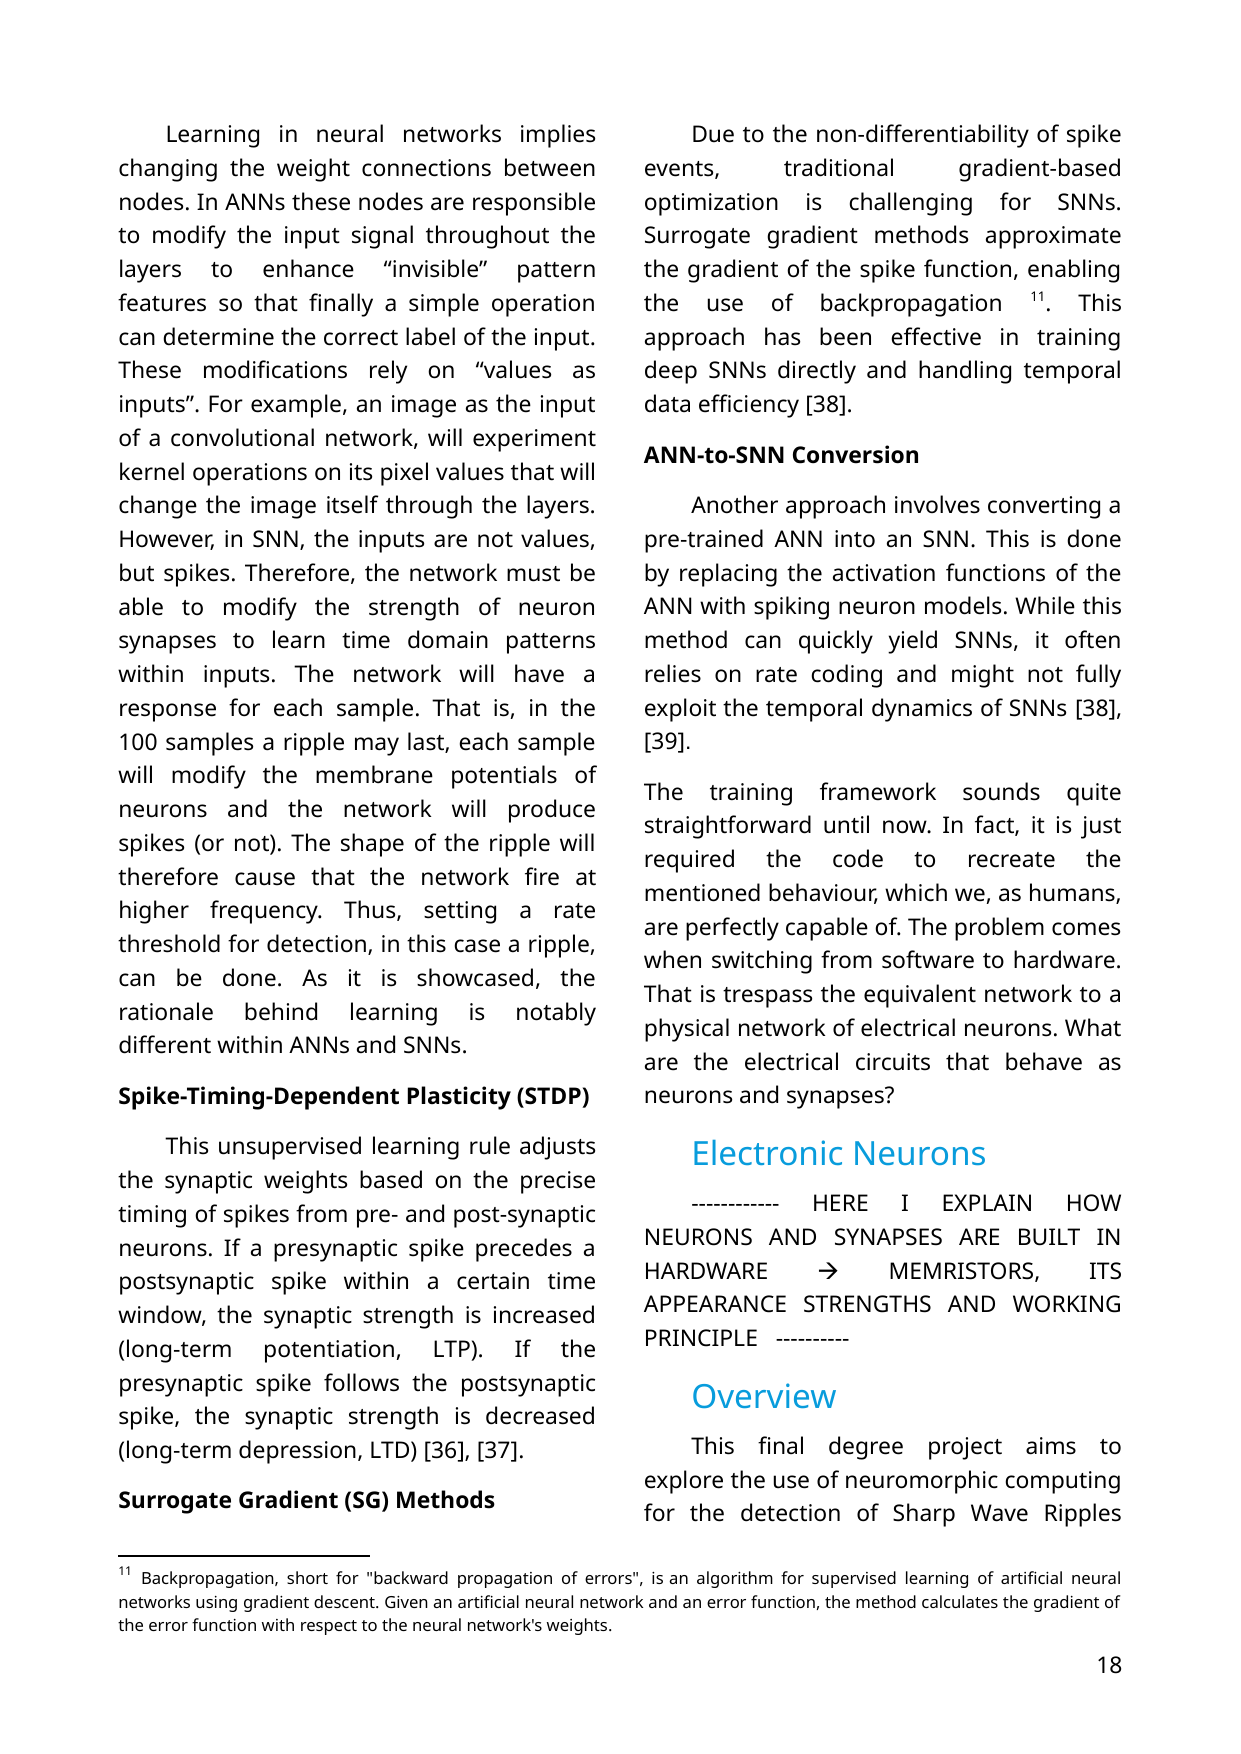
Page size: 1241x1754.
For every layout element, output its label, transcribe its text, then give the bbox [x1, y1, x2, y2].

text ------------ HERE I EXPLAIN HOW NEURONS AND SYNAPSES ARE BUILT IN HARDWARE MEMRISTORS, ITS APPEARANCE STRENGTHS AND WORKING PRINCIPLE ---------- [644, 1187, 1122, 1353]
text ANN-to-SNN Conversion [644, 438, 1122, 470]
text Another approach involves converting a pre-trained ANN into an SNN. This is done by replacing the activation functions of the ANN with spiking neuron models. While this method can quickly yield SNNs, it often relies on rate coding and might not fully exploit the temporal dynamics of SNNs ​. [644, 489, 1122, 756]
text Learning in neural networks implies changing the weight connections between nodes. In ANNs these nodes are responsible to modify the input signal throughout the layers to enhance “invisible” pattern features so that finally a simple operation can determine the correct label of the input. These modifications rely on “values as inputs”. For example, an image as the input of a convolutional network, will experiment kernel operations on its pixel values that will change the image itself through the layers. However, in SNN, the inputs are not values, but spikes. Therefore, the network must be able to modify the strength of neuron synapses to learn time domain patterns within inputs. The network will have a response for each sample. That is, in the 100 samples a ripple may last, each sample will modify the membrane potentials of neurons and the network will produce spikes (or not). The shape of the ripple will therefore cause that the network fire at higher frequency. Thus, setting a rate threshold for detection, in this case a ripple, can be done. As it is showcased, the rationale behind learning is notably different within ANNs and SNNs. [118, 118, 596, 1061]
subtitle Electronic Neurons [644, 1130, 1122, 1175]
subtitle Overview [644, 1372, 1122, 1418]
text Spike-Timing-Dependent Plasticity (STDP) [118, 1080, 596, 1111]
text Due to the non-differentiability of spike events, traditional gradient-based optimization is challenging for SNNs. Surrogate gradient methods approximate the gradient of the spike function, enabling the use of backpropagation . This approach has been effective in training deep SNNs directly and handling temporal data efficiency . [644, 118, 1122, 419]
text This unsupervised learning rule adjusts the synaptic weights based on the precise timing of spikes from pre- and post-synaptic neurons. If a presynaptic spike precedes a postsynaptic spike within a certain time window, the synaptic strength is increased (long-term potentiation, LTP). If the presynaptic spike follows the postsynaptic spike, the synaptic strength is decreased (long-term depression, LTD) . [118, 1130, 596, 1465]
text Surrogate Gradient (SG) Methods [118, 1484, 596, 1516]
text The training framework sounds quite straightforward until now. In fact, it is just required the code to recreate the mentioned behaviour, which we, as humans, are perfectly capable of. The problem comes when switching from software to hardware. That is trespass the equivalent network to a physical network of electrical neurons. What are the electrical circuits that behave as neurons and synapses? [644, 776, 1122, 1111]
